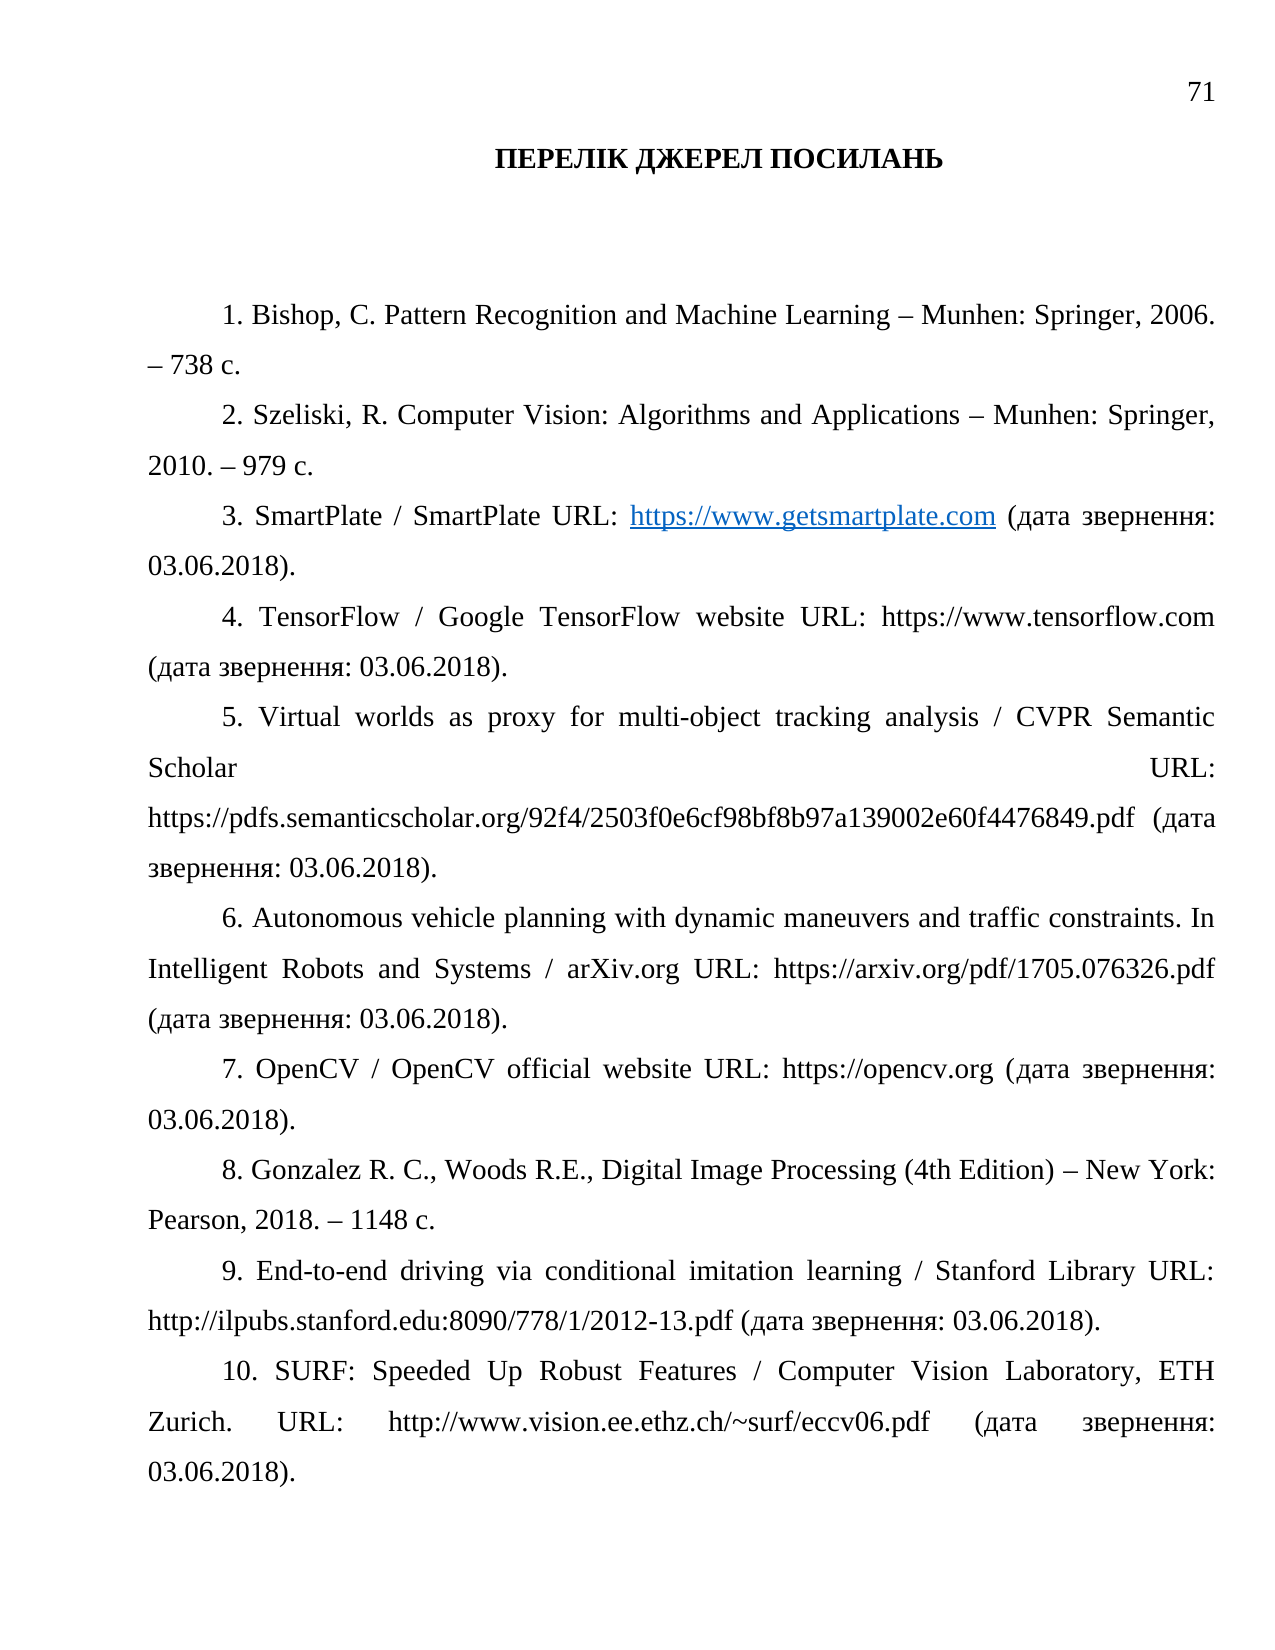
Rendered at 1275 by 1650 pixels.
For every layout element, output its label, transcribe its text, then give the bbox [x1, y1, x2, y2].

text 6. Autonomous vehicle planning with dynamic maneuvers and traffic constraints. In Intelligent Robots and Systems / arXiv.org URL: https://arxiv.org/pdf/1705.076326.pdf (дата звернення: 03.06.2018). [148, 901, 1216, 1035]
text 5. Virtual worlds as proxy for multi-object tracking analysis / CVPR Semantic Scholar URL: https://pdfs.semanticscholar.org/92f4/2503f0e6cf98bf8b97a139002e60f4476849.pdf (дата звернення: 03.06.2018). [148, 699, 1216, 884]
subtitle ПЕРЕЛІК ДЖЕРЕЛ ПОСИЛАНЬ [148, 141, 1216, 174]
text 2. Szeliski, R. Computer Vision: Algorithms and Applications – Munhen: Springer, 2010. – 979 c. [148, 397, 1216, 481]
text 1. Bishop, C. Pattern Recognition and Machine Learning – Munhen: Springer, 2006. – 738 c. [148, 297, 1216, 381]
text 10. SURF: Speeded Up Robust Features / Computer Vision Laboratory, ETH Zurich. URL: http://www.vision.ee.ethz.ch/~surf/eccv06.pdf (дата звернення: 03.06.2018). [148, 1353, 1216, 1488]
text 7. OpenCV / OpenCV official website URL: https://opencv.org (дата звернення: 03.06.2018). [148, 1052, 1216, 1135]
text 8. Gonzalez R. C., Woods R.E., Digital Image Processing (4th Edition) – New York: Pearson, 2018. – 1148 c. [148, 1152, 1216, 1236]
text 3. SmartPlate / SmartPlate URL: https://www.getsmartplate.com (дата звернення: 03.06.2018). [148, 498, 1216, 582]
text 9. End-to-end driving via conditional imitation learning / Stanford Library URL: http://ilpubs.stanford.edu:8090/778/1/2012-13.pdf (дата звернення: 03.06.2018). [148, 1253, 1216, 1337]
text 4. TensorFlow / Google TensorFlow website URL: https://www.tensorflow.com (дата звернення: 03.06.2018). [148, 599, 1216, 683]
